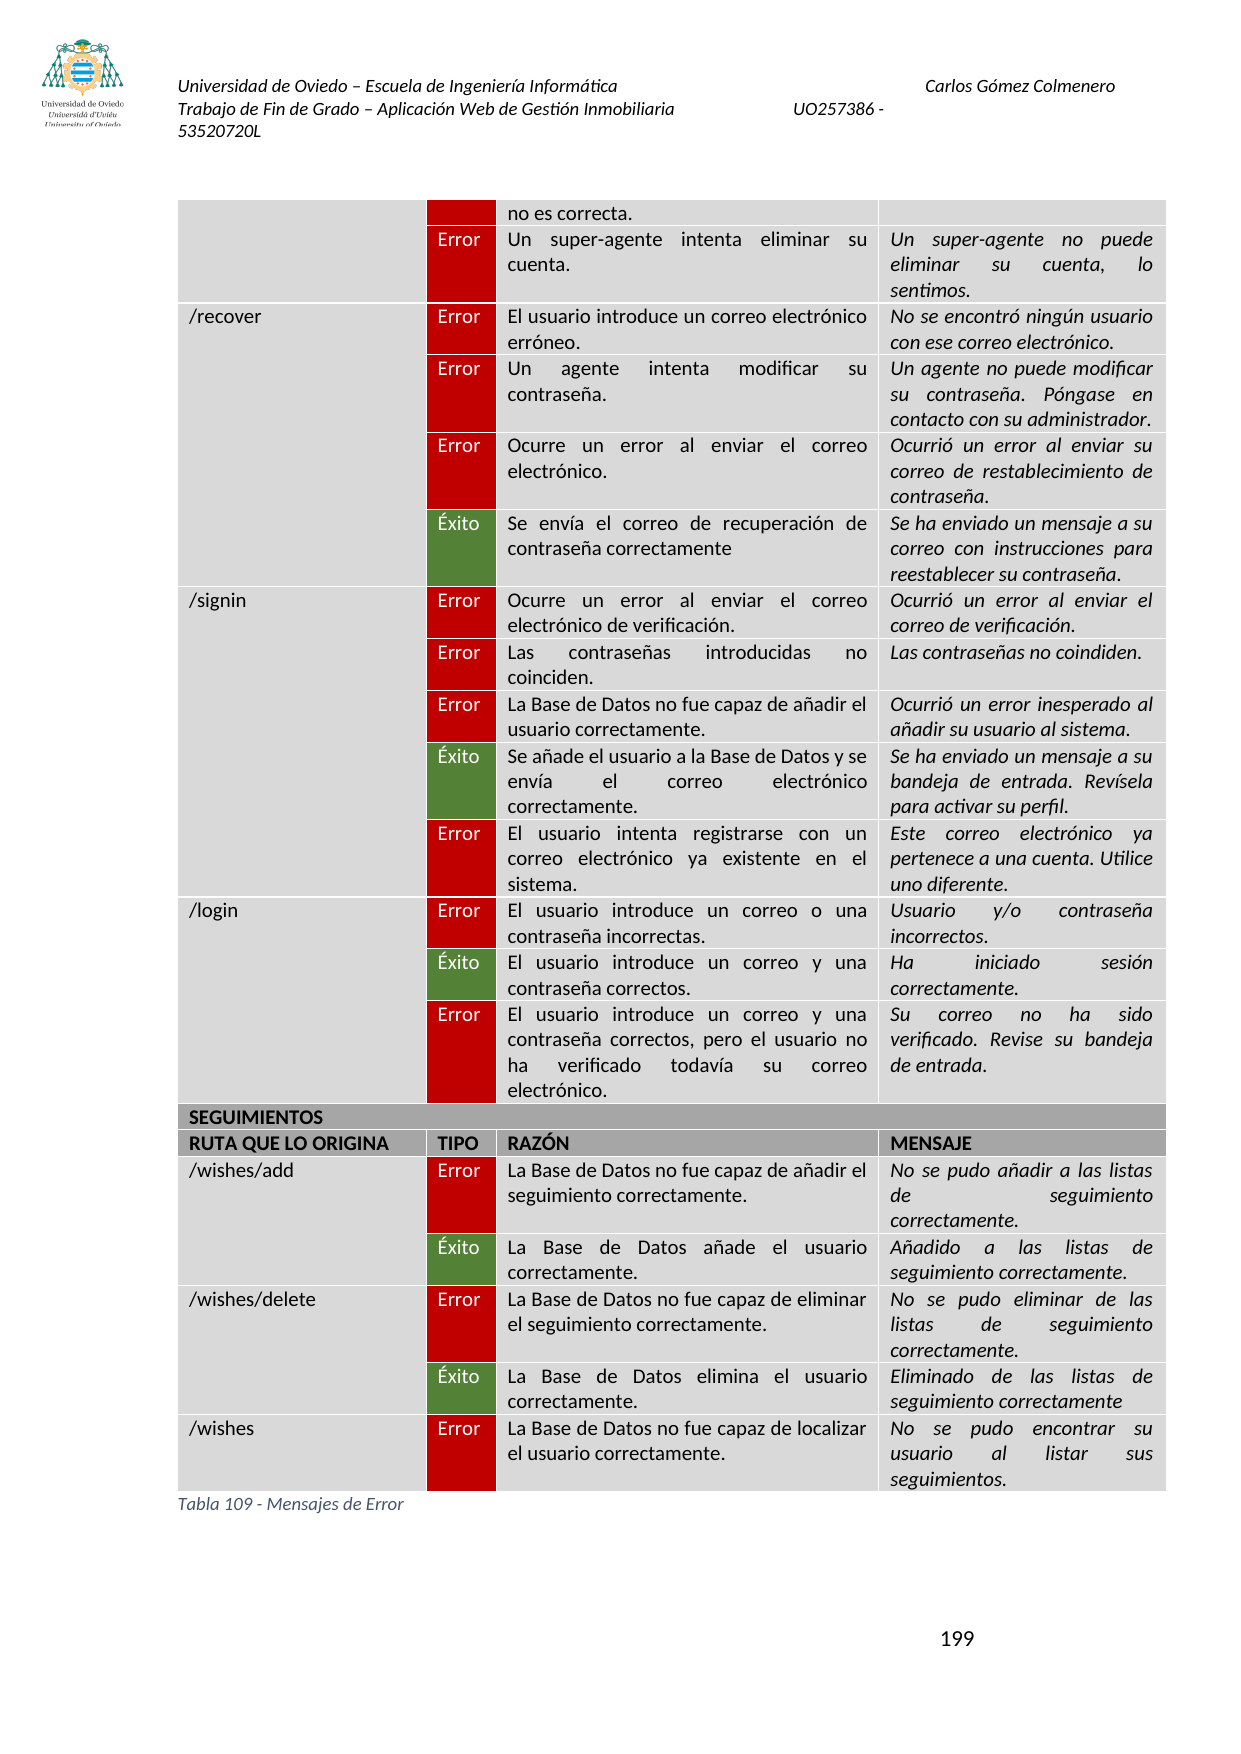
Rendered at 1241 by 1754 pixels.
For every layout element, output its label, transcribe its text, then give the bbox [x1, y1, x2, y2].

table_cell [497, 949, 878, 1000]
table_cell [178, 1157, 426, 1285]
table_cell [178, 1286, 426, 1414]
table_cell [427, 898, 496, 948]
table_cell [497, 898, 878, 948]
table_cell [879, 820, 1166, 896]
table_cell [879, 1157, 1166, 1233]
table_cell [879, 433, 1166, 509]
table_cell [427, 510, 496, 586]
text Tabla - Mensajes de Error [177, 1493, 974, 1515]
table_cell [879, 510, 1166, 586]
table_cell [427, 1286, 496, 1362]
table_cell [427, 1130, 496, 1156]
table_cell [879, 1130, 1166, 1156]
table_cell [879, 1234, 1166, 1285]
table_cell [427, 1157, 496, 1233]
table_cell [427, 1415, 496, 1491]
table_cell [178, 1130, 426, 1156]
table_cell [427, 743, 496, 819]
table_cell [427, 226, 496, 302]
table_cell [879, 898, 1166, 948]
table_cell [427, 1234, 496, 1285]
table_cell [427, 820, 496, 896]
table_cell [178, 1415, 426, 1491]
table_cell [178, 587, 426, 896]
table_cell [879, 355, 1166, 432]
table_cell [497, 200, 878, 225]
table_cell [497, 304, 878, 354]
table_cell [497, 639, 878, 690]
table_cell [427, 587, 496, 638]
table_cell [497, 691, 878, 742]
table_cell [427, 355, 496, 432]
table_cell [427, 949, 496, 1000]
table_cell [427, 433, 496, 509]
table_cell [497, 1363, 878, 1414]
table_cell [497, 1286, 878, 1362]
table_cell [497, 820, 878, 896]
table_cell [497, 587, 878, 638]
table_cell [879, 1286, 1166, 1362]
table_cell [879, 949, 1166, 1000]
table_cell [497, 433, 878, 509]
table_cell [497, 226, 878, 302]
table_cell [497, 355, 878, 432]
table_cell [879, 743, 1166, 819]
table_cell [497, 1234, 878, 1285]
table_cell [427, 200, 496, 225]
picture [36, 38, 124, 126]
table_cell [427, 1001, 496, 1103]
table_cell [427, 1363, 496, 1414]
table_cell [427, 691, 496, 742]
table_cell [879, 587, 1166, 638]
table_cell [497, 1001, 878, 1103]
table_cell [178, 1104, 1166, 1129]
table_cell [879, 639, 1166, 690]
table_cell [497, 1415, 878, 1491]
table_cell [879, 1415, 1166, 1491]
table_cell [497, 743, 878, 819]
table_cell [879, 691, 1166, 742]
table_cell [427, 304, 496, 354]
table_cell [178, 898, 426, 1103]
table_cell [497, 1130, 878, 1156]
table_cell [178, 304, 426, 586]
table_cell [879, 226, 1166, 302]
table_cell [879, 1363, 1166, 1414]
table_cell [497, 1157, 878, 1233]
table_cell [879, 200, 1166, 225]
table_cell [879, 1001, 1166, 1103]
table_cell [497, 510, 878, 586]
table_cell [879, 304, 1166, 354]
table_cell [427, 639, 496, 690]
